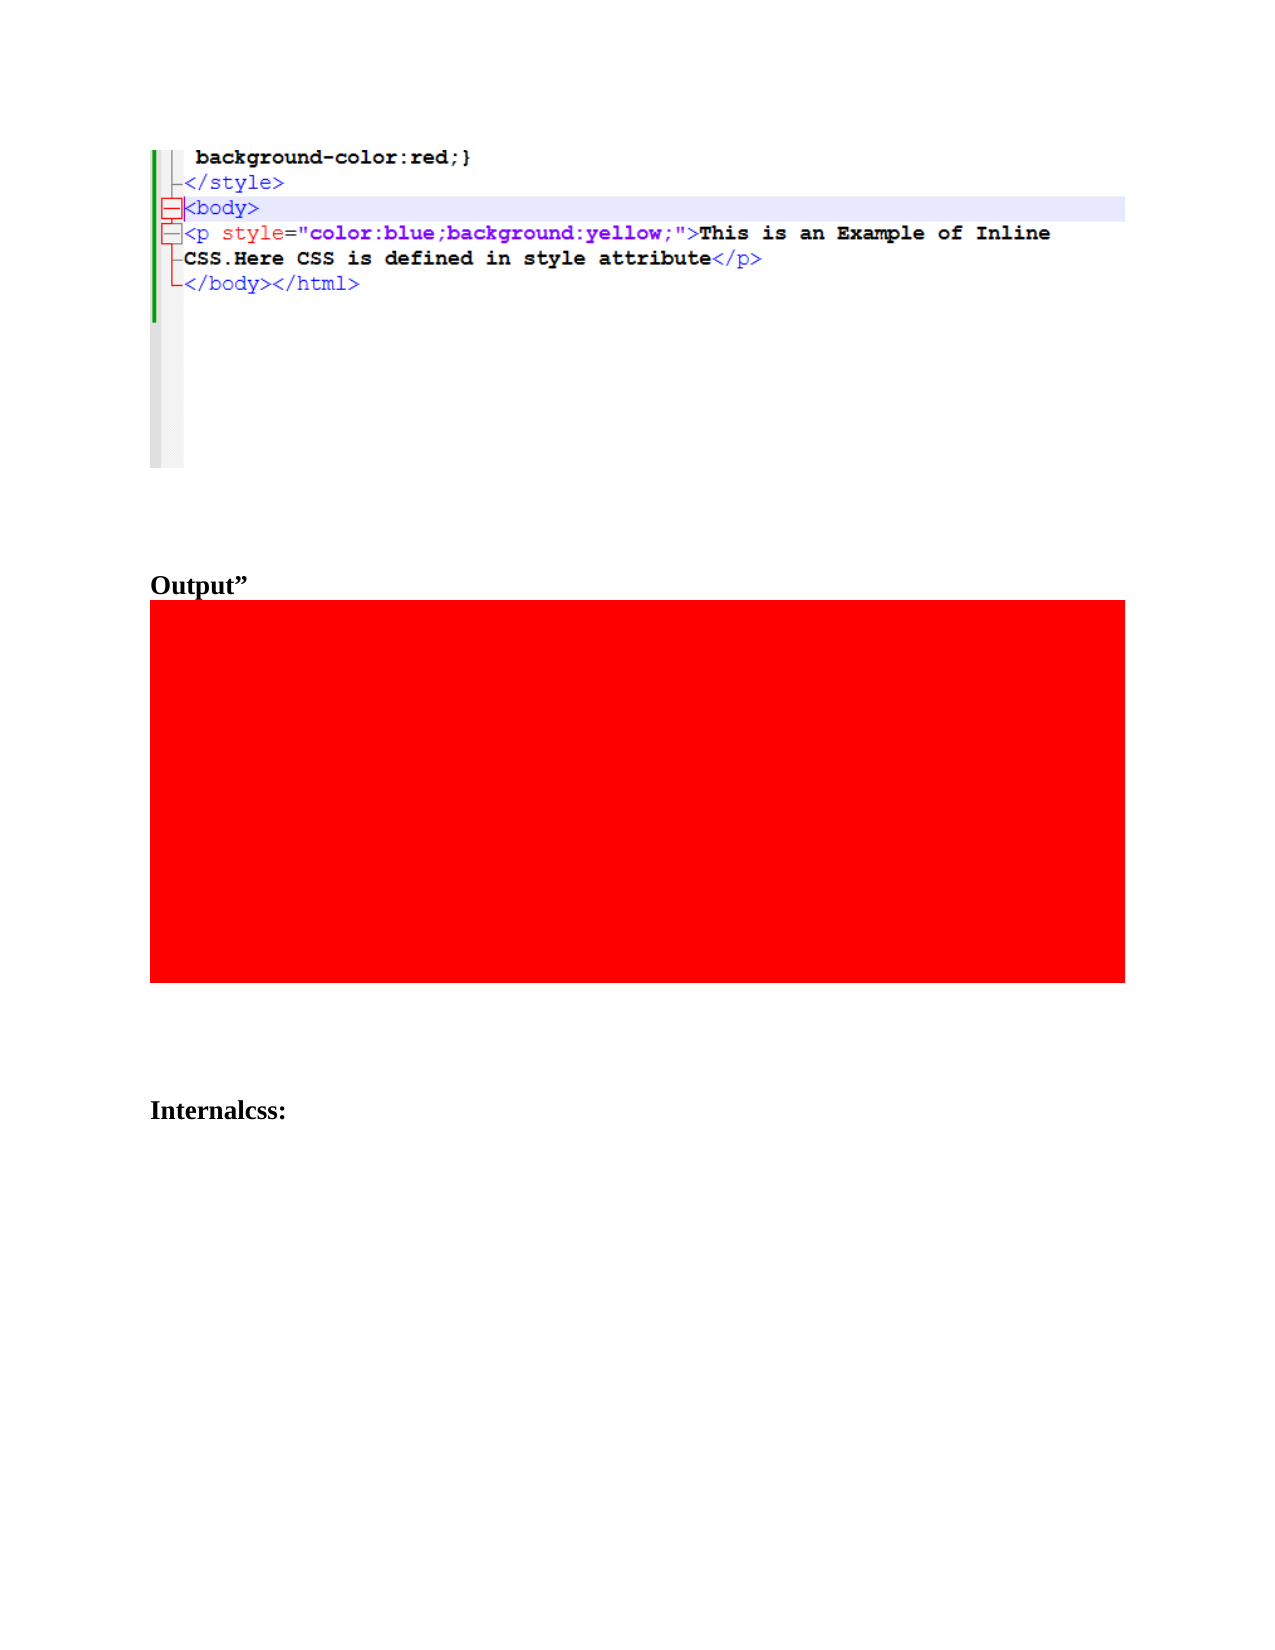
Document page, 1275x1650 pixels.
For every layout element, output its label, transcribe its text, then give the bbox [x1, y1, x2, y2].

text Output” [150, 572, 1125, 600]
picture [150, 150, 1125, 468]
picture [150, 600, 1125, 983]
text Internalcss: [150, 1097, 1125, 1126]
